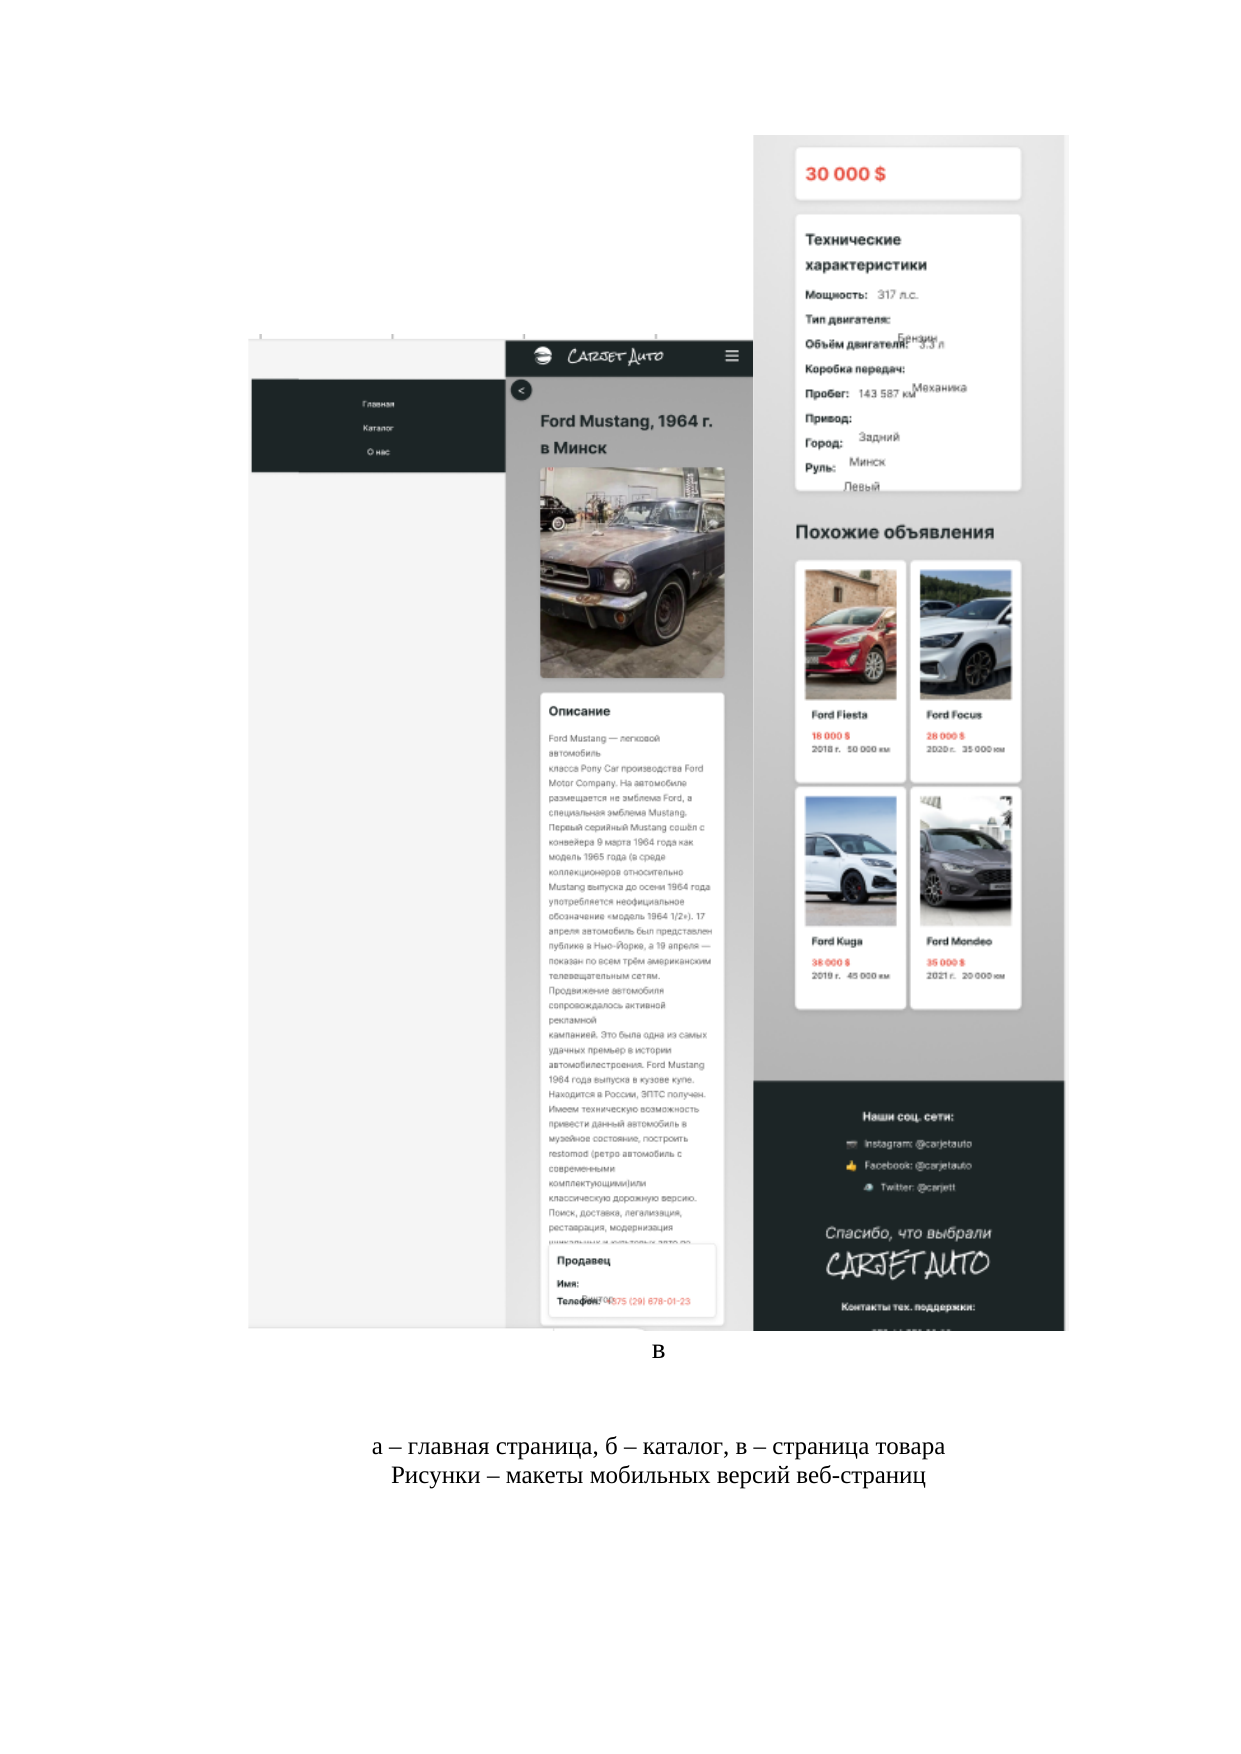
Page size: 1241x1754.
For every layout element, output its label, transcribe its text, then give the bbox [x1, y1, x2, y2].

text в [136, 1331, 1181, 1364]
text Рисунки – макеты мобильных версий веб-страниц [136, 1460, 1181, 1489]
text а – главная страница, б – каталог, в – страница товара [136, 1431, 1181, 1460]
picture [248, 135, 1069, 1331]
